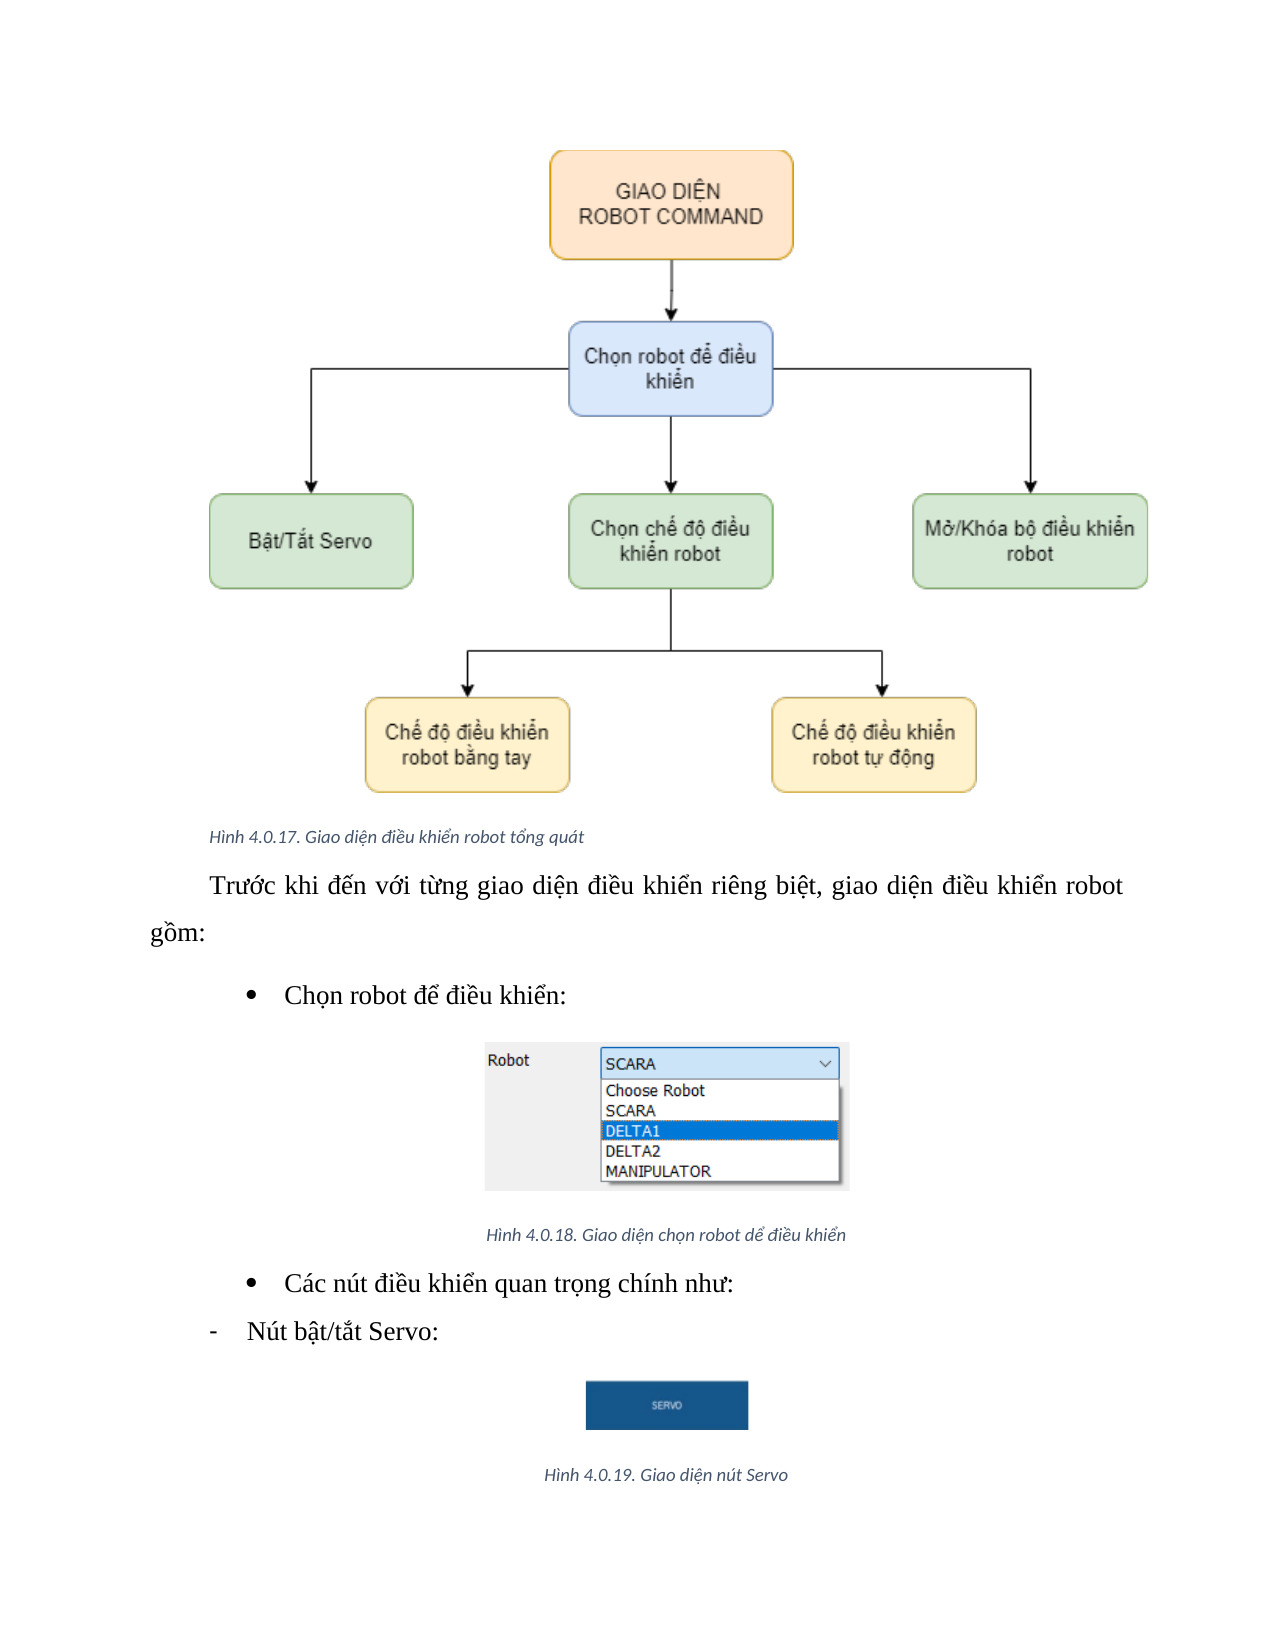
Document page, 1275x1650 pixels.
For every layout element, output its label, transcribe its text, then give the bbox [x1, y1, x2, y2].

picture [585, 1380, 749, 1430]
picture [209, 150, 1149, 793]
list Nút bật/tắt Servo: [209, 1314, 1125, 1347]
picture [484, 1042, 850, 1191]
list Chọn robot để điều khiển: [247, 979, 1125, 1010]
text Trước khi đến với từng giao diện điều khiển riêng biệt, giao diện điều khiển robot gồm: [150, 869, 1125, 947]
list Các nút điều khiển quan trọng chính như: [247, 1267, 1125, 1298]
